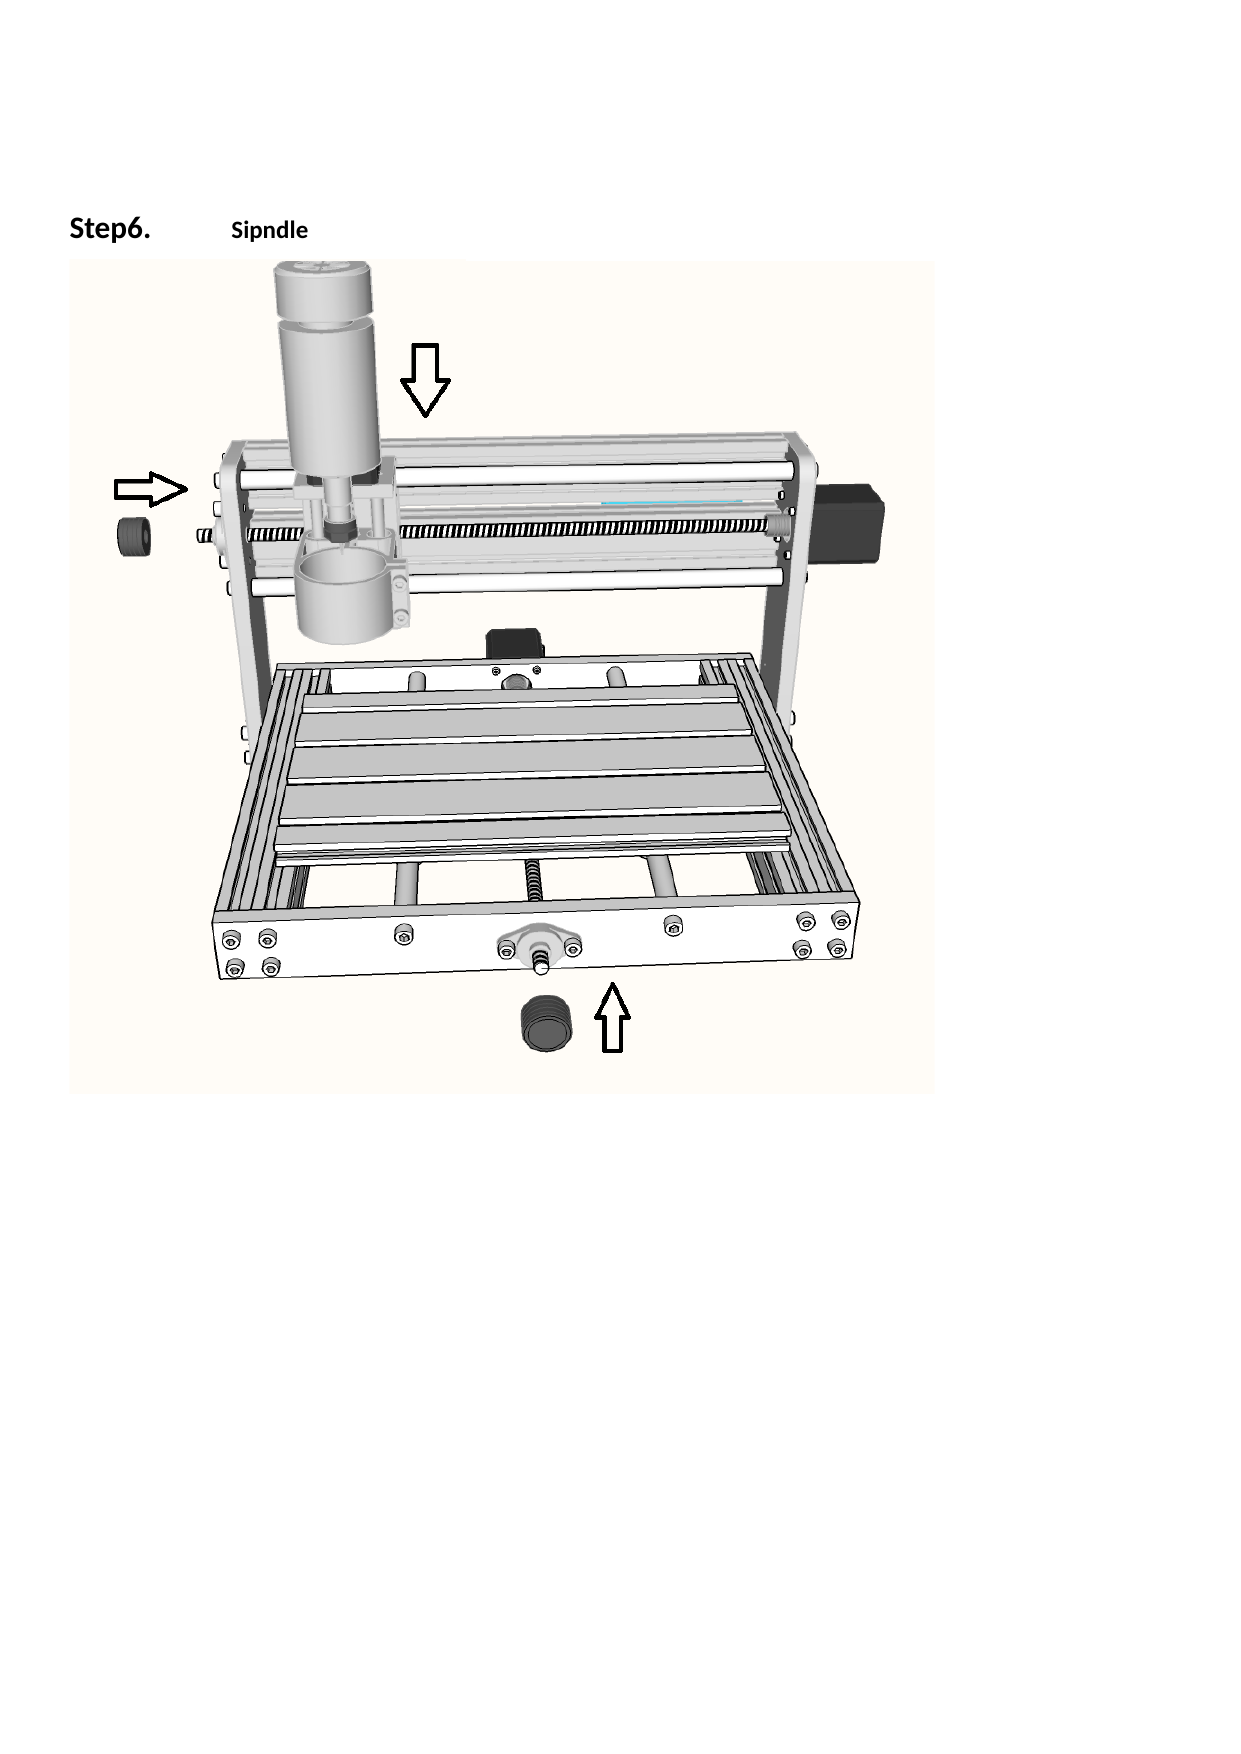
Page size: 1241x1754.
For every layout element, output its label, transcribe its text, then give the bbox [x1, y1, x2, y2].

picture [69, 259, 935, 1094]
text Step6. Sipndle [69, 194, 1191, 259]
